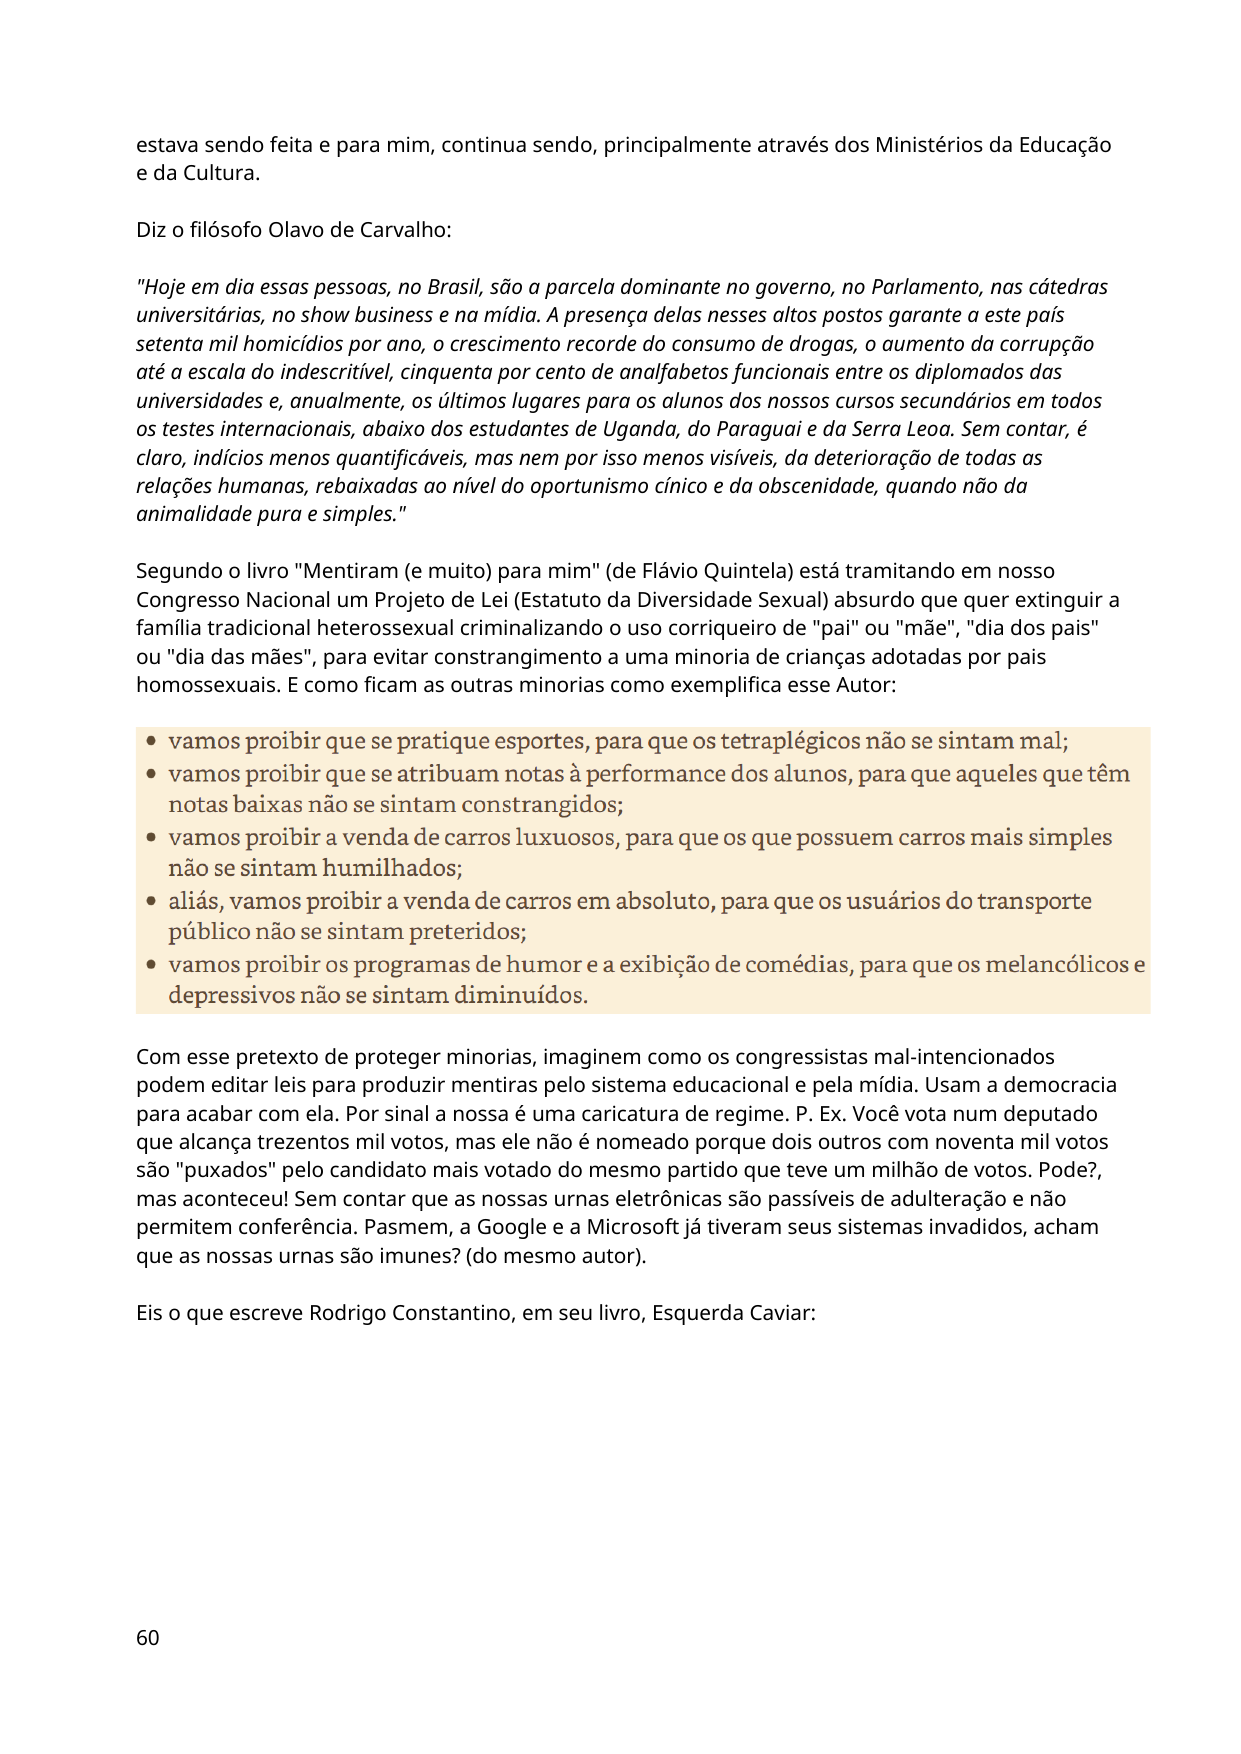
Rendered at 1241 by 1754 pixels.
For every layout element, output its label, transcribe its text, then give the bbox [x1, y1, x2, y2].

text Eis o que escreve Rodrigo Constantino, em seu livro, Esquerda Caviar: [136, 1298, 1122, 1326]
text Diz o filósofo Olavo de Carvalho: [136, 215, 1122, 244]
text Com esse pretexto de proteger minorias, imaginem como os congressistas mal-intencionados podem editar leis para produzir mentiras pelo sistema educacional e pela mídia. Usam a democracia para acabar com ela. Por sinal a nossa é uma caricatura de regime. P. Ex. Você vota num deputado que alcança trezentos mil votos, mas ele não é nomeado porque dois outros com noventa mil votos são "puxados" pelo candidato mais votado do mesmo partido que teve um milhão de votos. Pode?, mas aconteceu! Sem contar que as nossas urnas eletrônicas são passíveis de adulteração e não permitem conferência. Pasmem, a Google e a Microsoft já tiveram seus sistemas invadidos, acham que as nossas urnas são imunes? (do mesmo autor). [136, 1042, 1122, 1269]
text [136, 130, 1122, 187]
text Segundo o livro "Mentiram (e muito) para mim" (de Flávio Quintela) está tramitando em nosso Congresso Nacional um Projeto de Lei (Estatuto da Diversidade Sexual) absurdo que quer extinguir a família tradicional heterossexual criminalizando o uso corriqueiro de "pai" ou "mãe", "dia dos pais" ou "dia das mães", para evitar constrangimento a uma minoria de crianças adotadas por pais homossexuais. E como ficam as outras minorias como exemplifica esse Autor: [136, 556, 1122, 699]
text "Hoje em dia essas pessoas, no Brasil, são a parcela dominante no governo, no Parlamento, nas cátedras universitárias, no show business e na mídia. A presença delas nesses altos postos garante a este país setenta mil homicídios por ano, o crescimento recorde do consumo de drogas, o aumento da corrupção até a escala do indescritível, cinquenta por cento de analfabetos funcionais entre os diplomados das universidades e, anualmente, os últimos lugares para os alunos dos nossos cursos secundários em todos os testes internacionais, abaixo dos estudantes de Uganda, do Paraguai e da Serra Leoa. Sem contar, é claro, indícios menos quantificáveis, mas nem por isso menos visíveis, da deterioração de todas as relações humanas, rebaixadas ao nível do oportunismo cínico e da obscenidade, quando não da animalidade pura e simples." [136, 272, 1122, 528]
picture [135, 727, 1151, 1014]
